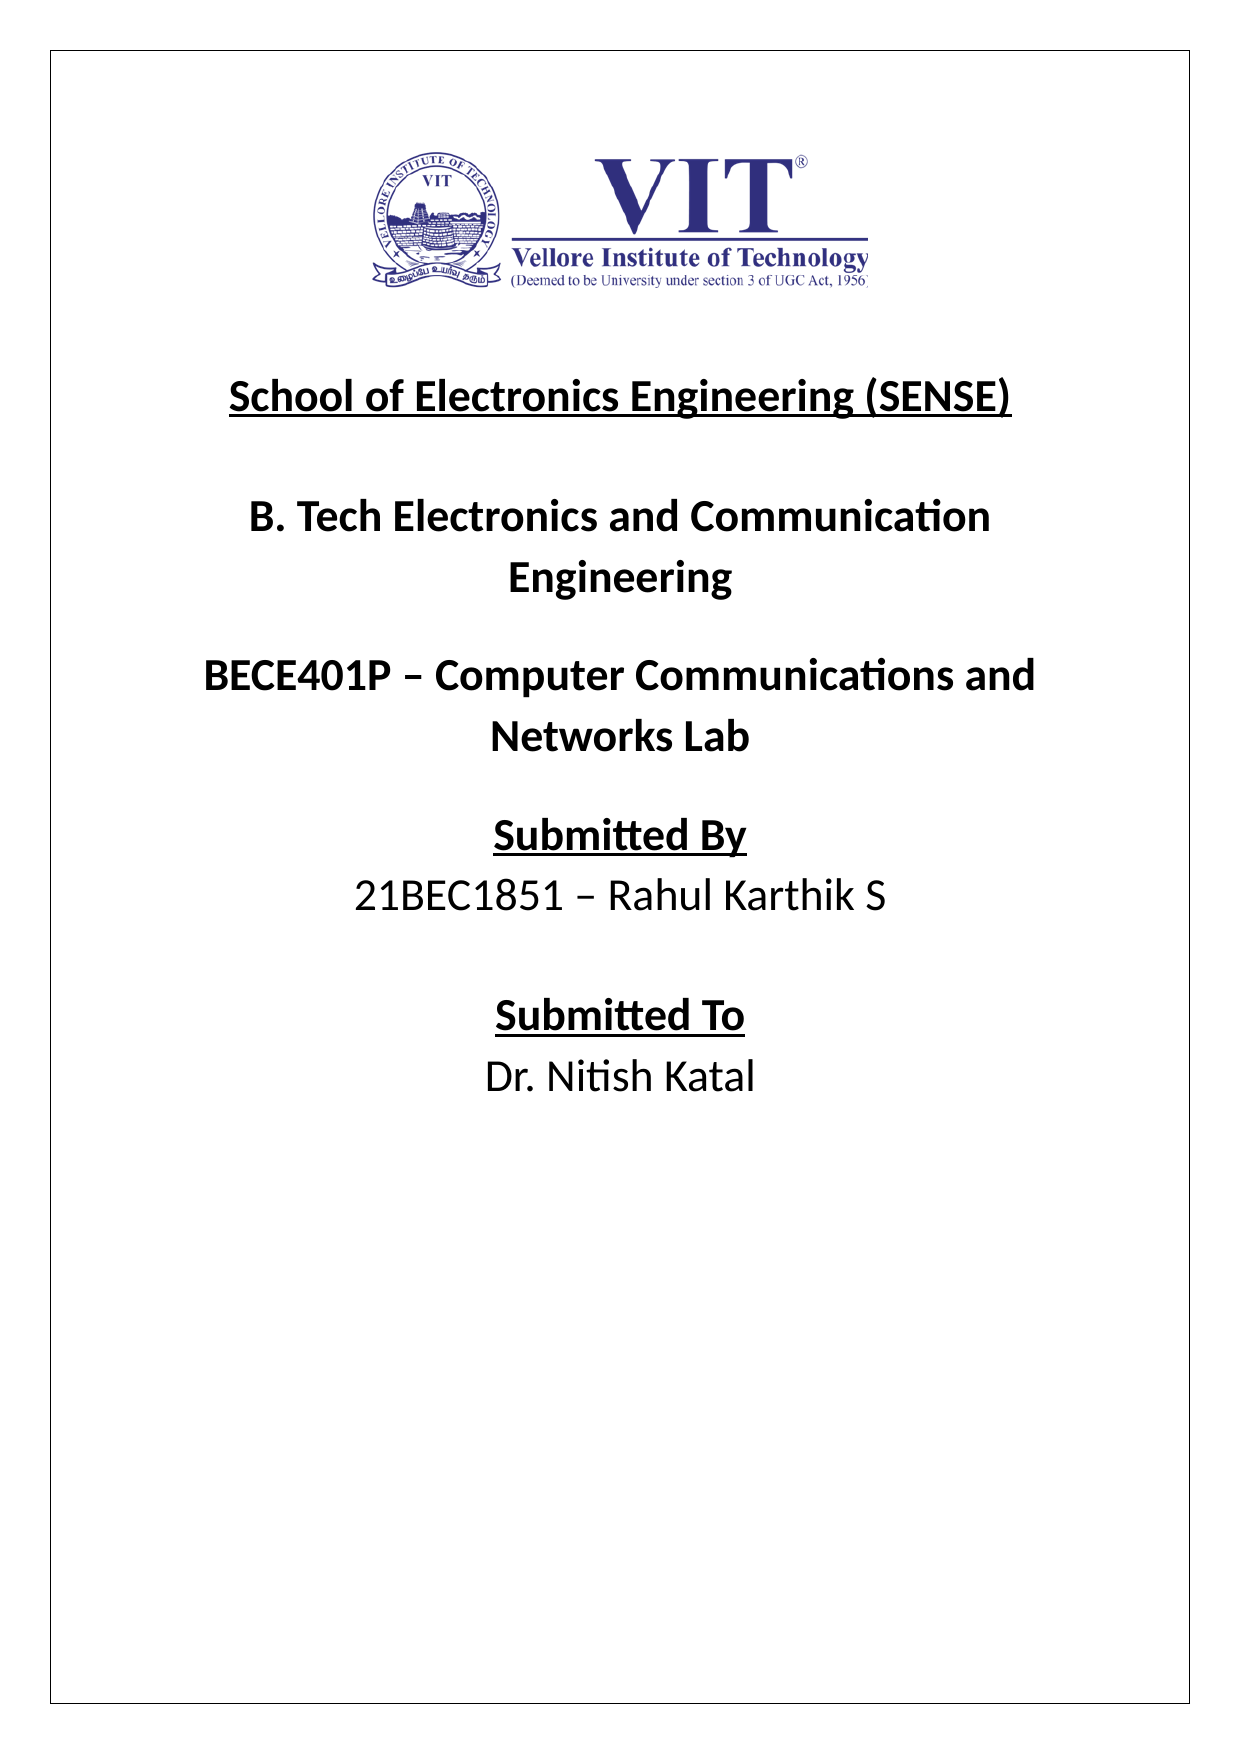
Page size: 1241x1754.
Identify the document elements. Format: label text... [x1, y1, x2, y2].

text Submitted To [150, 986, 1090, 1042]
picture [372, 150, 868, 288]
text Submitted By [150, 805, 1090, 861]
text 21BEC1851 – Rahul Karthik S [150, 866, 1090, 922]
text BECE401P – Computer Communications and Networks Lab [150, 646, 1090, 763]
text Dr. Nitish Katal [150, 1047, 1090, 1103]
text B. Tech Electronics and Communication Engineering [150, 487, 1090, 603]
text School of Electronics Engineering (SENSE) [150, 367, 1090, 423]
